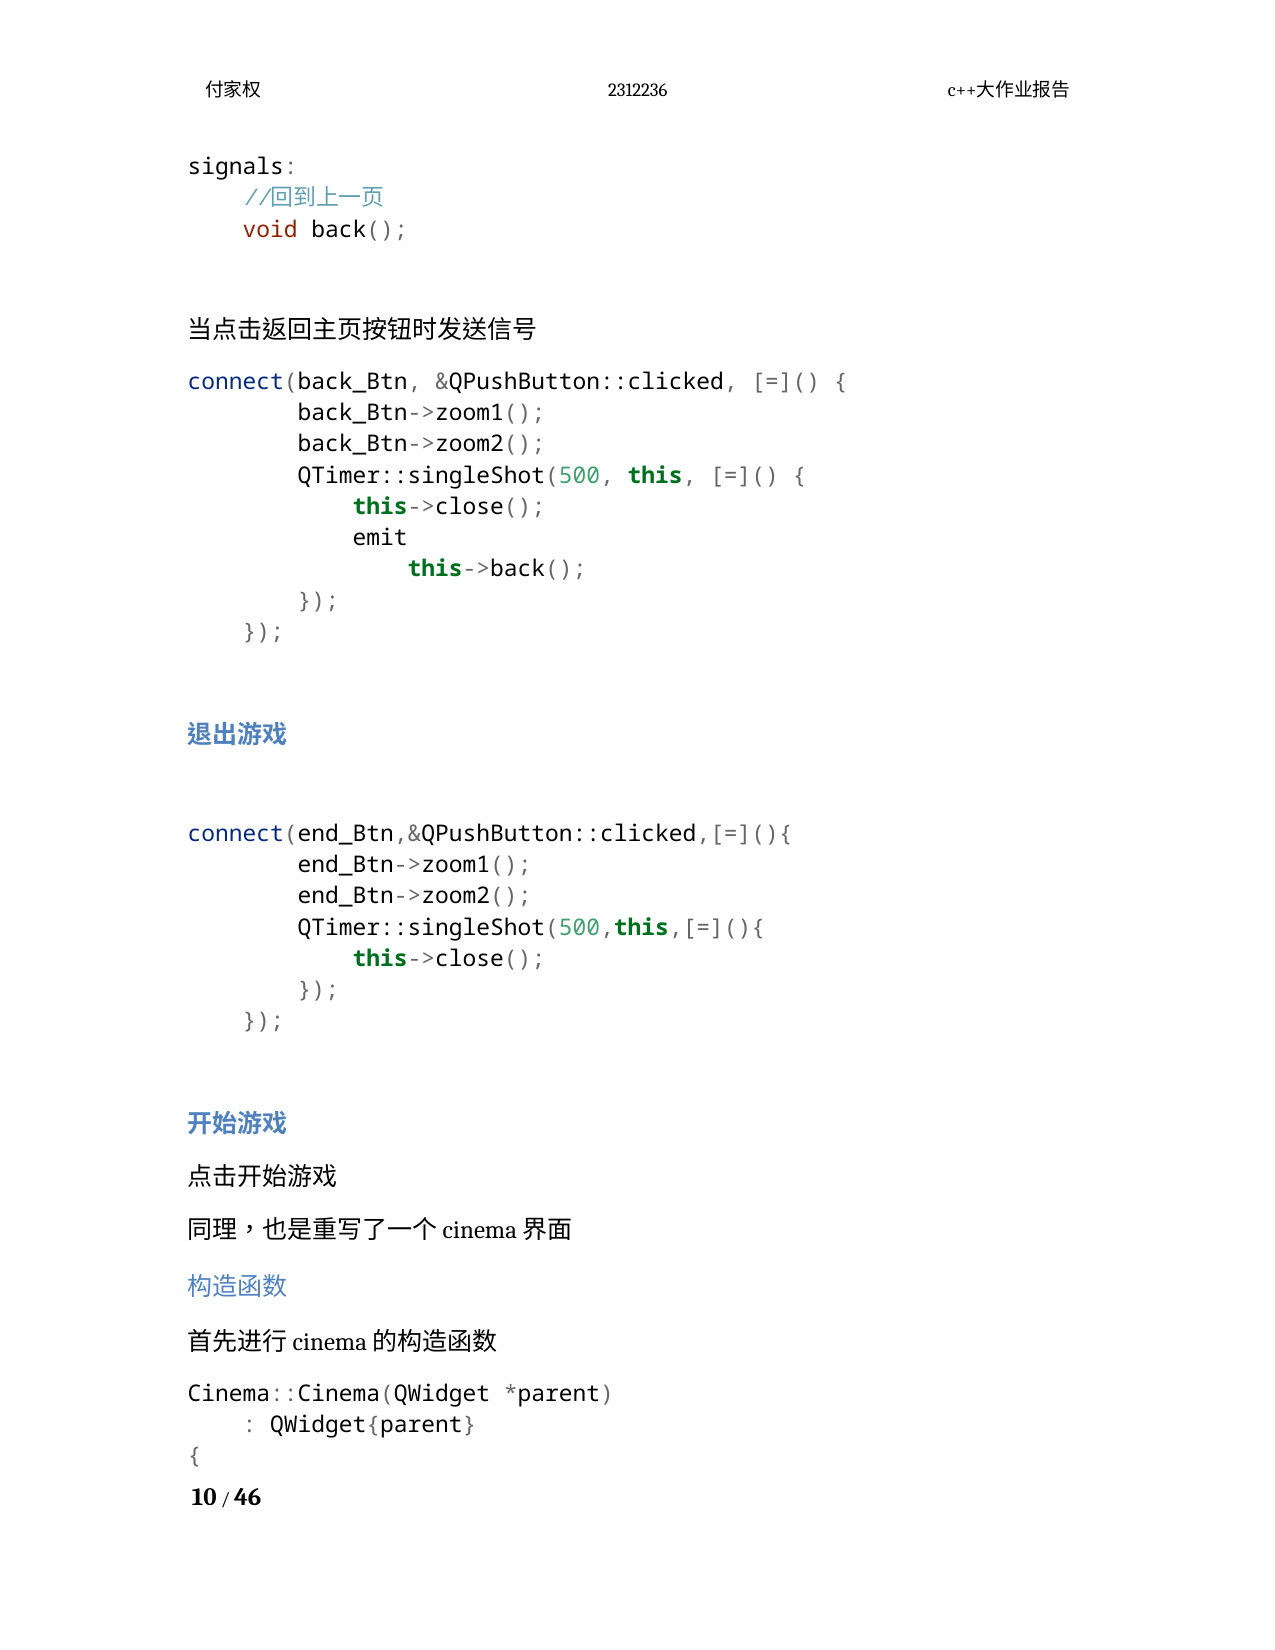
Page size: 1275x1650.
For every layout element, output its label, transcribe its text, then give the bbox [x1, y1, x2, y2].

text 同理，也是重写了一个cinema界面 [187, 1212, 1087, 1246]
text 当点击返回主页按钮时发送信号 [187, 312, 1087, 346]
text 首先进行cinema的构造函数 [187, 1322, 1087, 1358]
subtitle 构造函数 [187, 1267, 1087, 1303]
text connect(end_Btn,&QPushButton::clicked,[=](){ end_Btn->zoom1(); end_Btn->zoom2(); QTimer::singleShot(500,this,[=](){ this->close(); }); }); [187, 817, 1087, 1036]
subtitle 退出游戏 [187, 717, 1087, 751]
text 点击开始游戏 [187, 1159, 1087, 1193]
text connect(back_Btn, &QPushButton::clicked, [=]() { back_Btn->zoom1(); back_Btn->zoom2(); QTimer::singleShot(500, this, [=]() { this->close(); emit this->back(); }); }); [187, 365, 1087, 646]
text signals: //回到上一页 void back(); [187, 150, 1087, 244]
subtitle 开始游戏 [187, 1106, 1087, 1140]
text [187, 1377, 1087, 1470]
